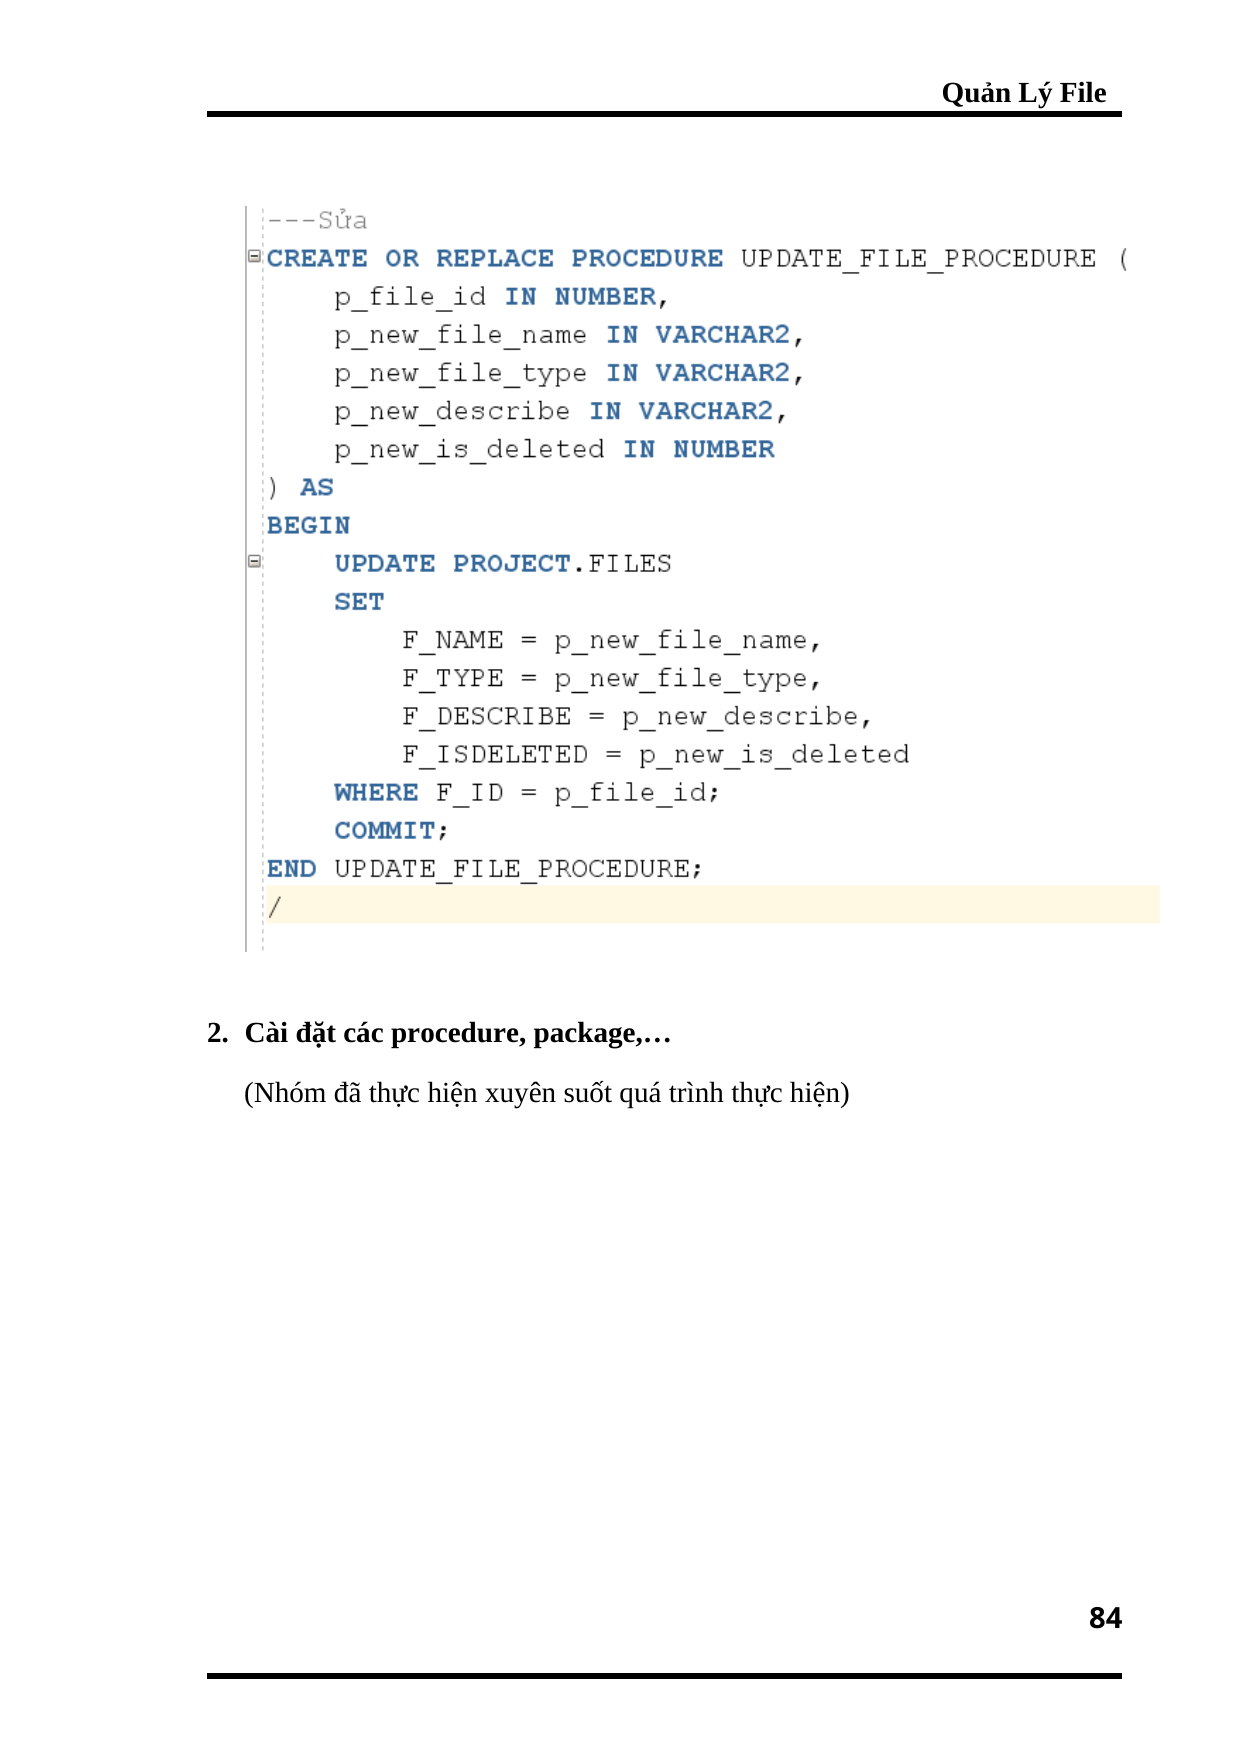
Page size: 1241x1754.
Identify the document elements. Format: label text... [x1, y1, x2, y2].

picture [244, 206, 1160, 952]
text (Nhóm đã thực hiện xuyên suốt quá trình thực hiện) [207, 1075, 1122, 1108]
subtitle Cài đặt các procedure, package,… [207, 1016, 1122, 1049]
